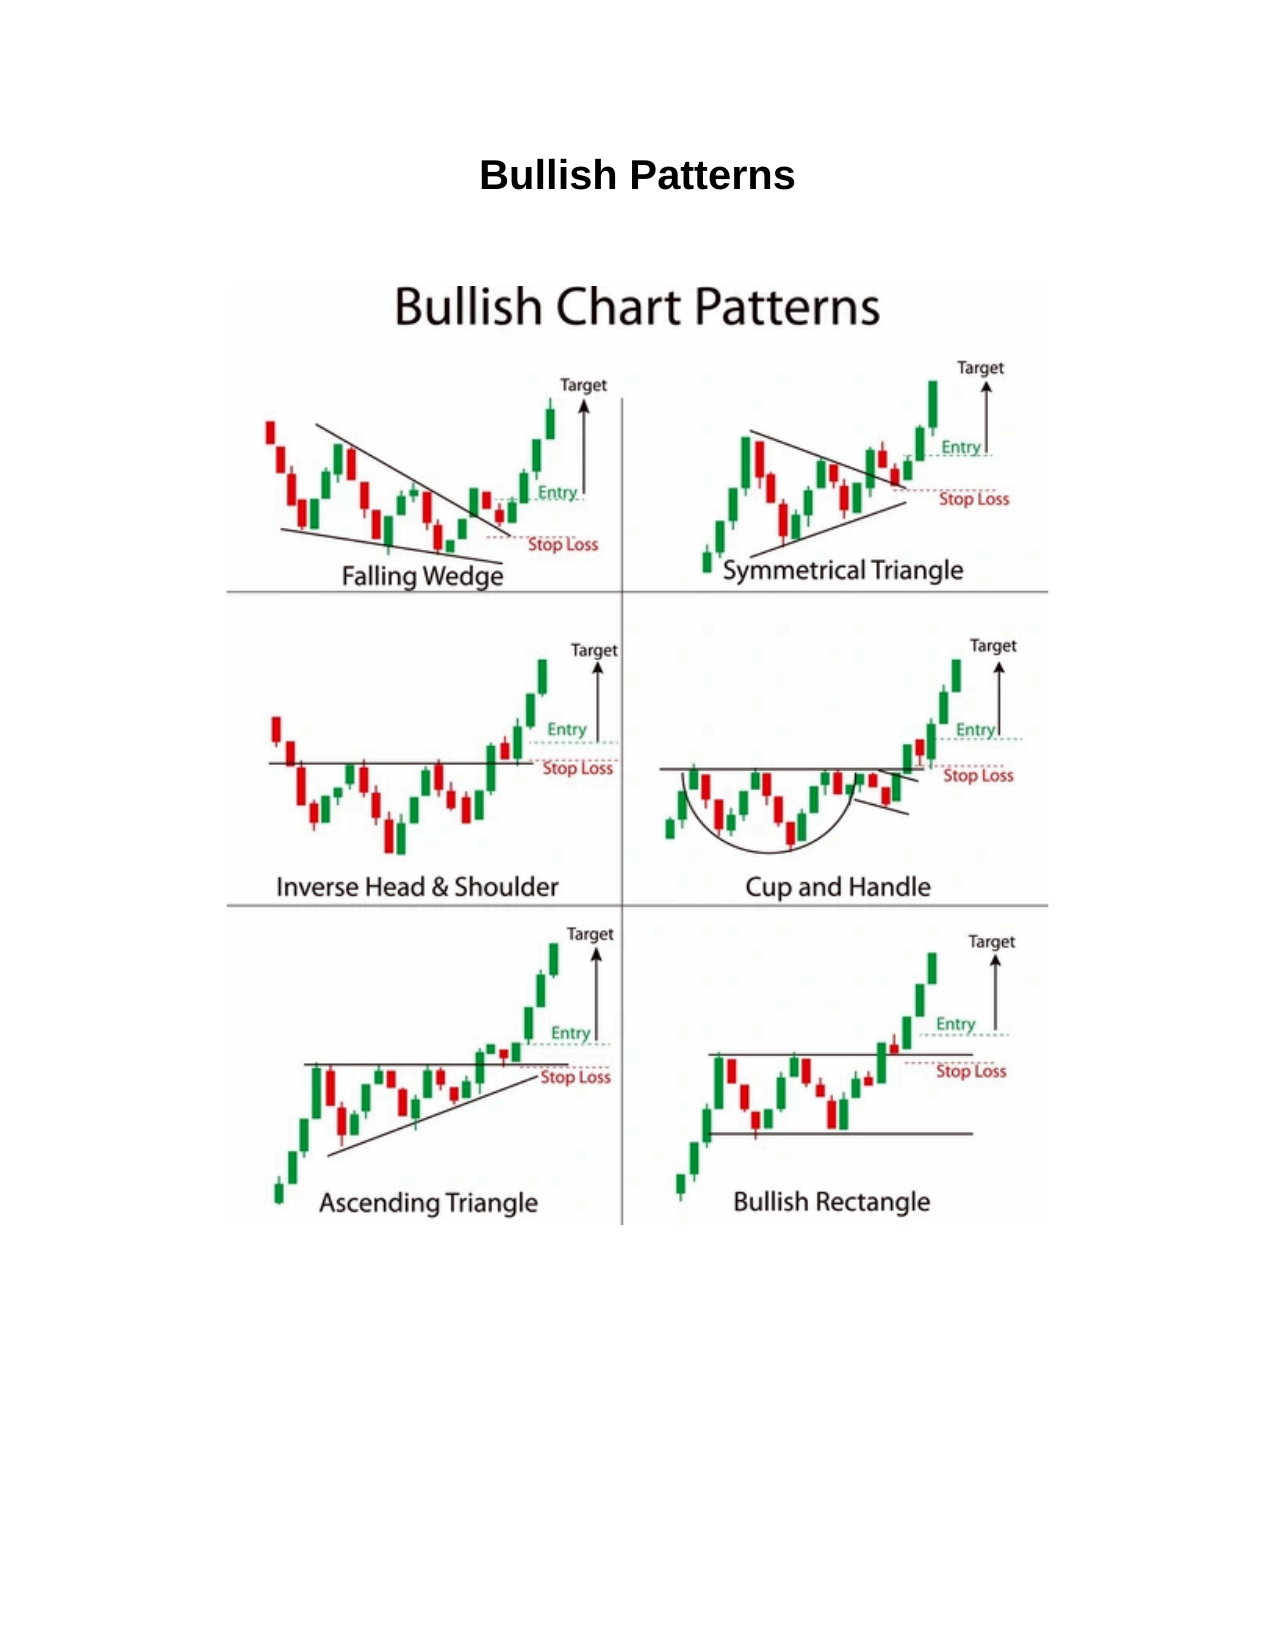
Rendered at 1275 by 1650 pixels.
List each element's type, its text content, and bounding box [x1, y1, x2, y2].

text Bullish Patterns [150, 150, 1125, 198]
picture [226, 286, 1049, 1225]
